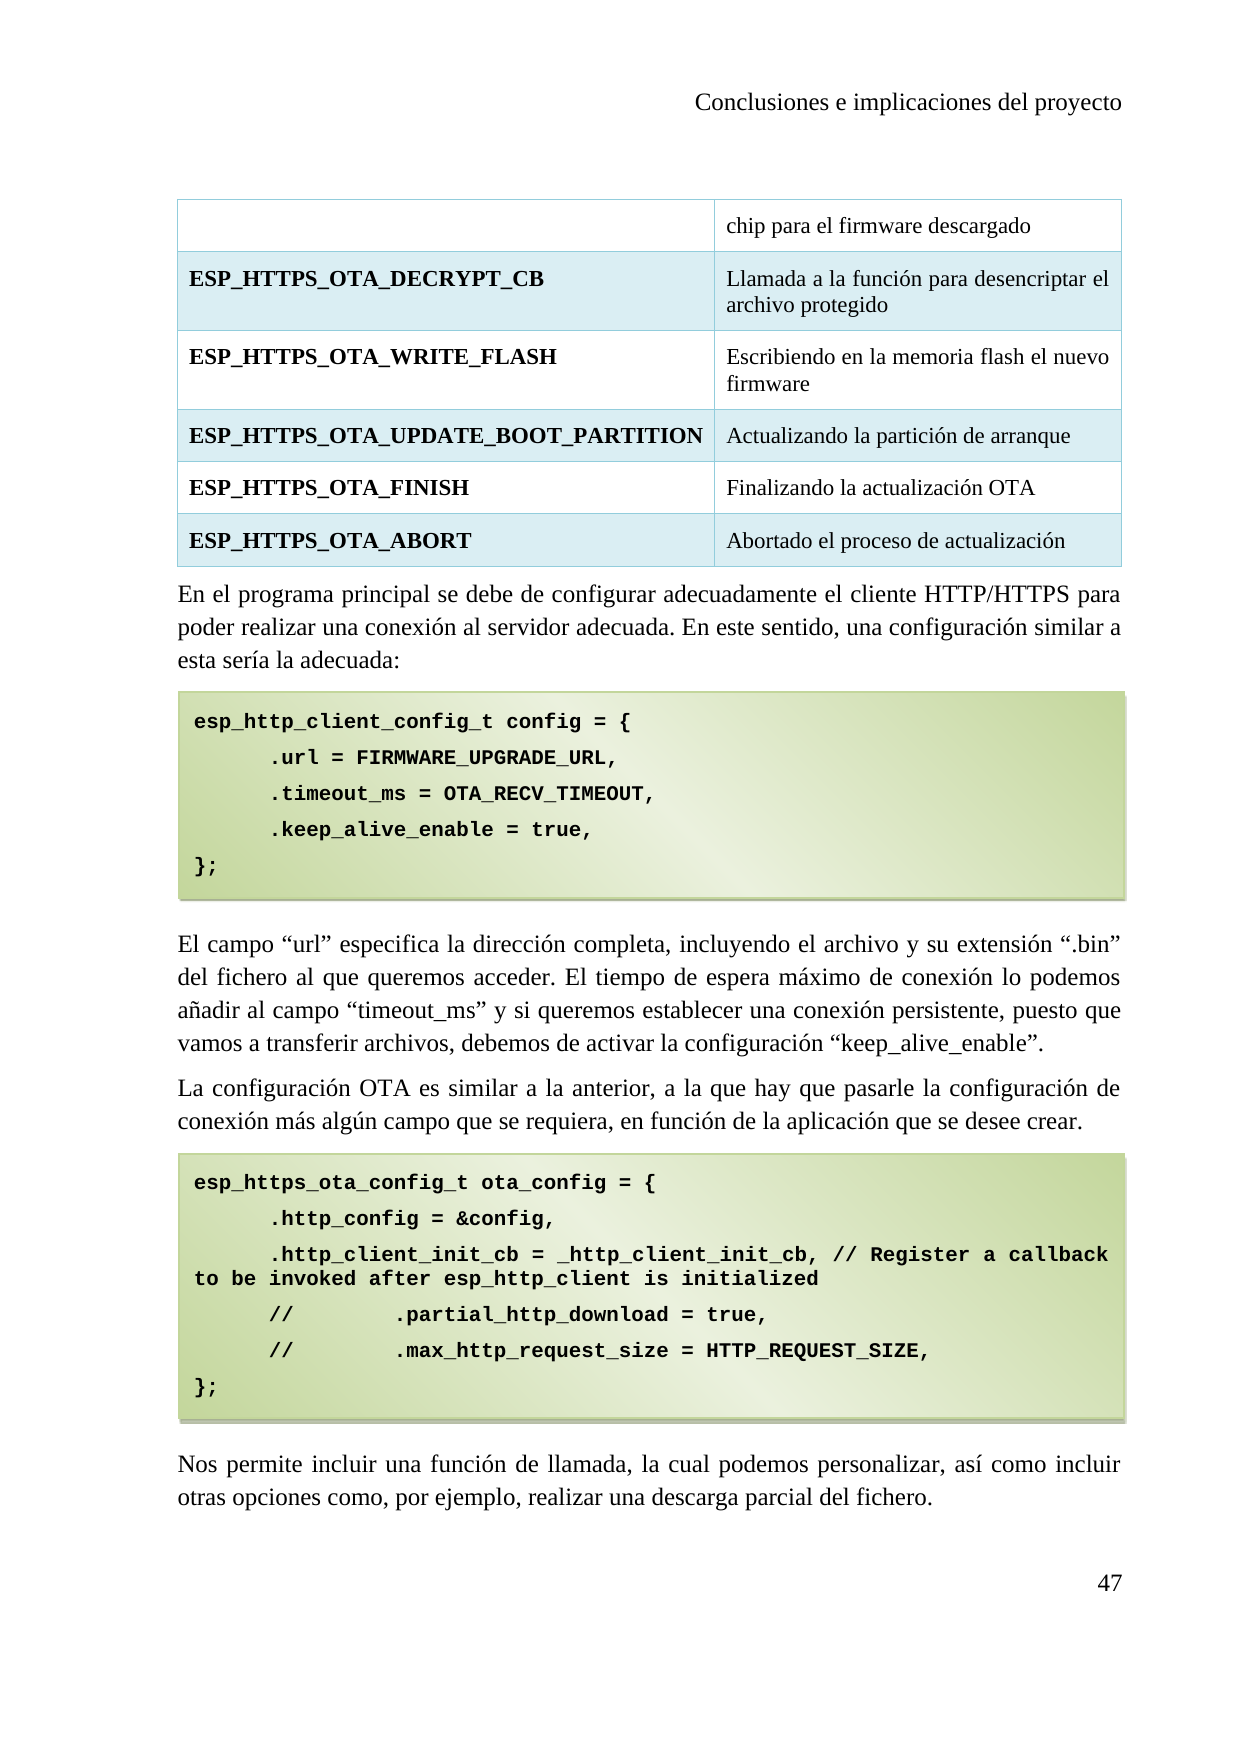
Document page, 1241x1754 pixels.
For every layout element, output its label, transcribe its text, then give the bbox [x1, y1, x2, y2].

table_cell Abortado el proceso de actualización [715, 514, 1121, 566]
table_cell Actualizando la partición de arranque [715, 410, 1121, 461]
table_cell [715, 200, 1121, 251]
table_cell ESP_HTTPS_OTA_FINISH [178, 462, 714, 513]
table_cell Escribiendo en la memoria flash el nuevo firmware [715, 331, 1121, 408]
table_cell ESP_HTTPS_OTA_ABORT [178, 514, 714, 566]
table_cell ESP_HTTPS_OTA_UPDATE_BOOT_PARTITION [178, 410, 714, 461]
table_cell Llamada a la función para desencriptar el archivo protegido [715, 252, 1121, 330]
table_cell Finalizando la actualización OTA [715, 462, 1121, 513]
table_cell ESP_HTTPS_OTA_WRITE_FLASH [178, 331, 714, 408]
text El campo “url” especifica la dirección completa, incluyendo el archivo y su extensión “.bin” del fichero al que queremos acceder. El tiempo de espera máximo de conexión lo podemos añadir al campo “timeout_ms” y si queremos establecer una conexión persistente, puesto que vamos a transferir archivos, debemos de activar la configuración “keep_alive_enable”. [177, 929, 1122, 1057]
table_cell ESP_HTTPS_OTA_DECRYPT_CB [178, 252, 714, 330]
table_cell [178, 200, 714, 251]
text Nos permite incluir una función de llamada, la cual podemos personalizar, así como incluir otras opciones como, por ejemplo, realizar una descarga parcial del fichero. [177, 1449, 1122, 1511]
text En el programa principal se debe de configurar adecuadamente el cliente HTTP/HTTPS para poder realizar una conexión al servidor adecuada. En este sentido, una configuración similar a esta sería la adecuada: [177, 579, 1122, 674]
text La configuración OTA es similar a la anterior, a la que hay que pasarle la configuración de conexión más algún campo que se requiera, en función de la aplicación que se desee crear. [177, 1073, 1122, 1135]
